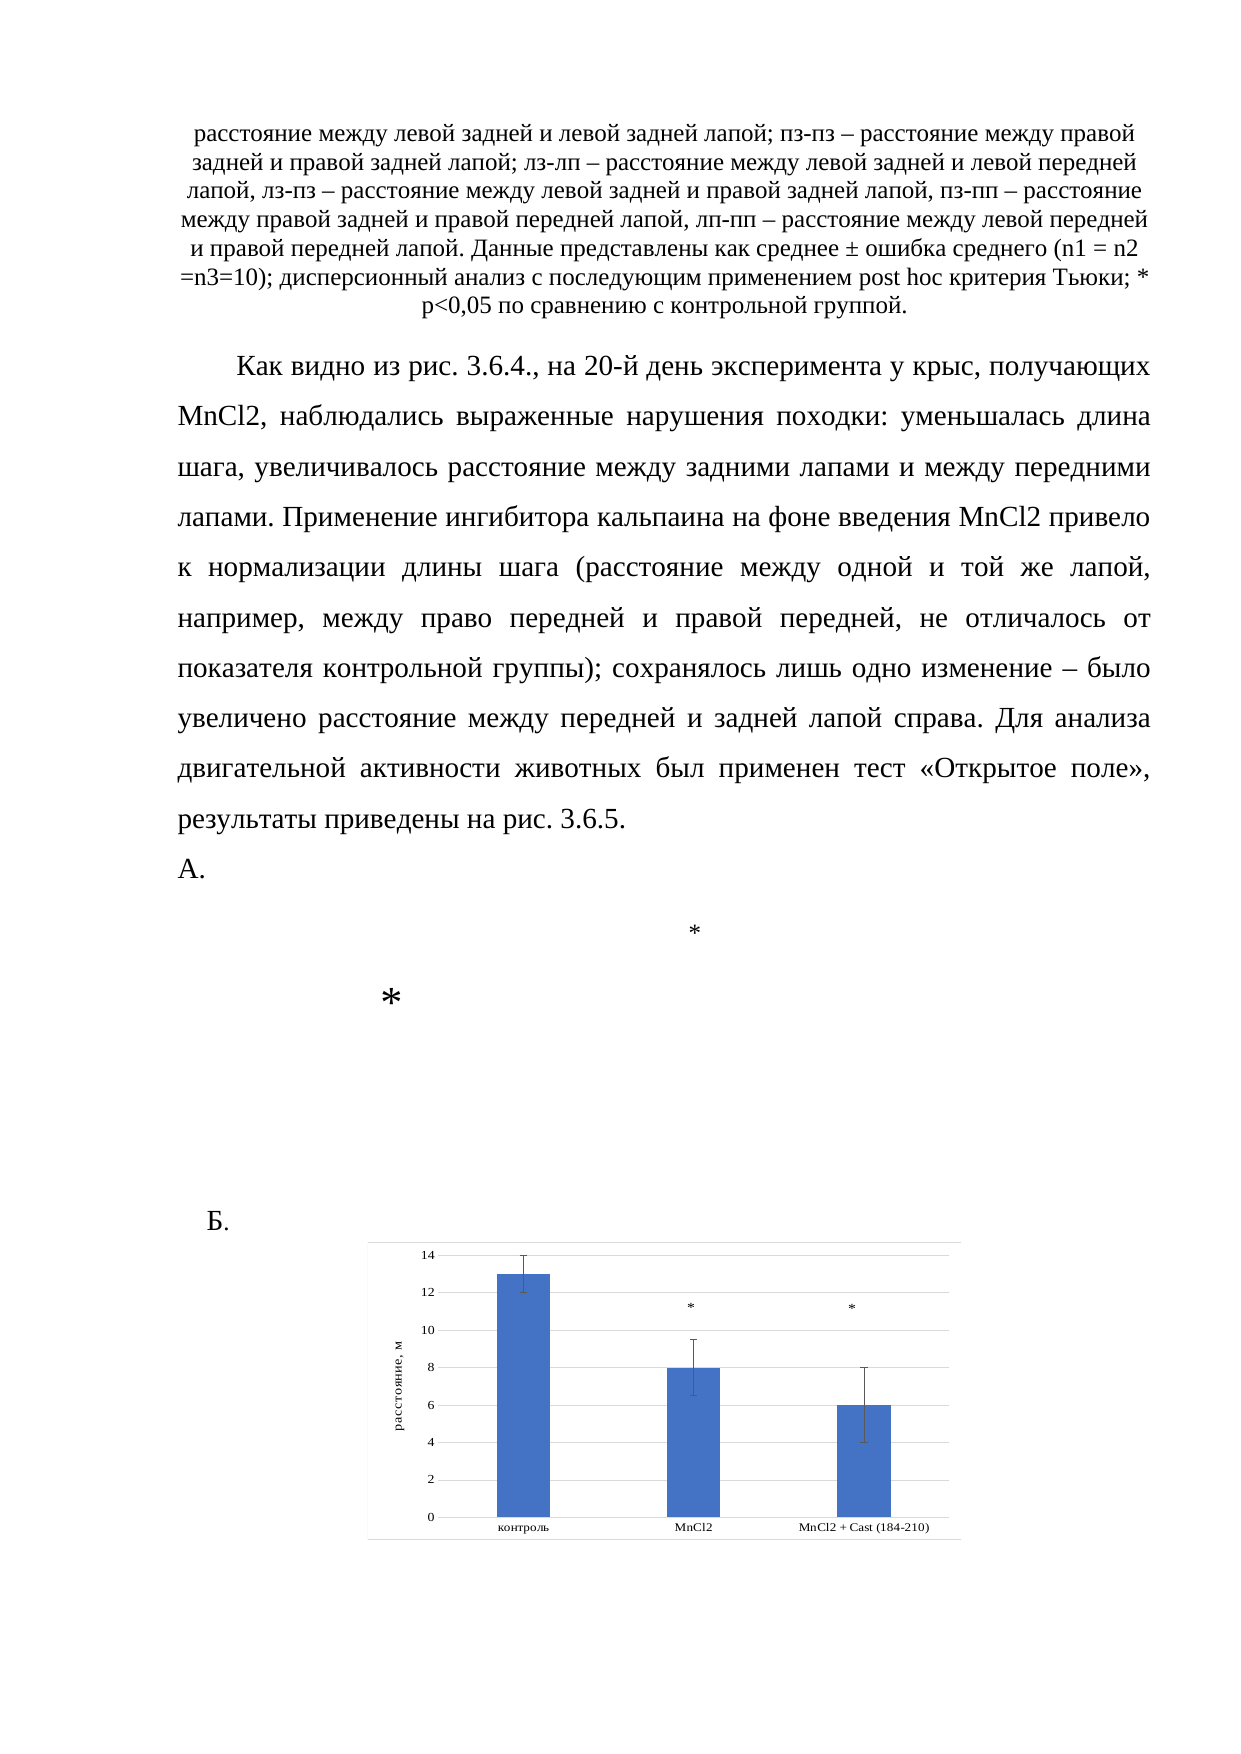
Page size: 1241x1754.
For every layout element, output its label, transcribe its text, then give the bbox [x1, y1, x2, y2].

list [177, 118, 1152, 319]
text Б. [177, 1203, 1152, 1237]
text А. [177, 851, 1152, 885]
list Как видно из рис. 3.6.4., на 20-й день эксперимента у крыс, получающих MnCl2, наблюдались выраженные нарушения походки: уменьшалась длина шага, увеличивалось расстояние между задними лапами и между передними лапами. Применение ингибитора кальпаина на фоне введения MnCl2 привело к нормализации длины шага (расстояние между одной и той же лапой, например, между право передней и правой передней, не отличалось от показателя контрольной группы); сохранялось лишь одно изменение – было увеличено расстояние между передней и задней лапой справа. Для анализа двигательной активности животных был применен тест «Открытое поле», результаты приведены на рис. 3.6.5. [177, 348, 1152, 834]
